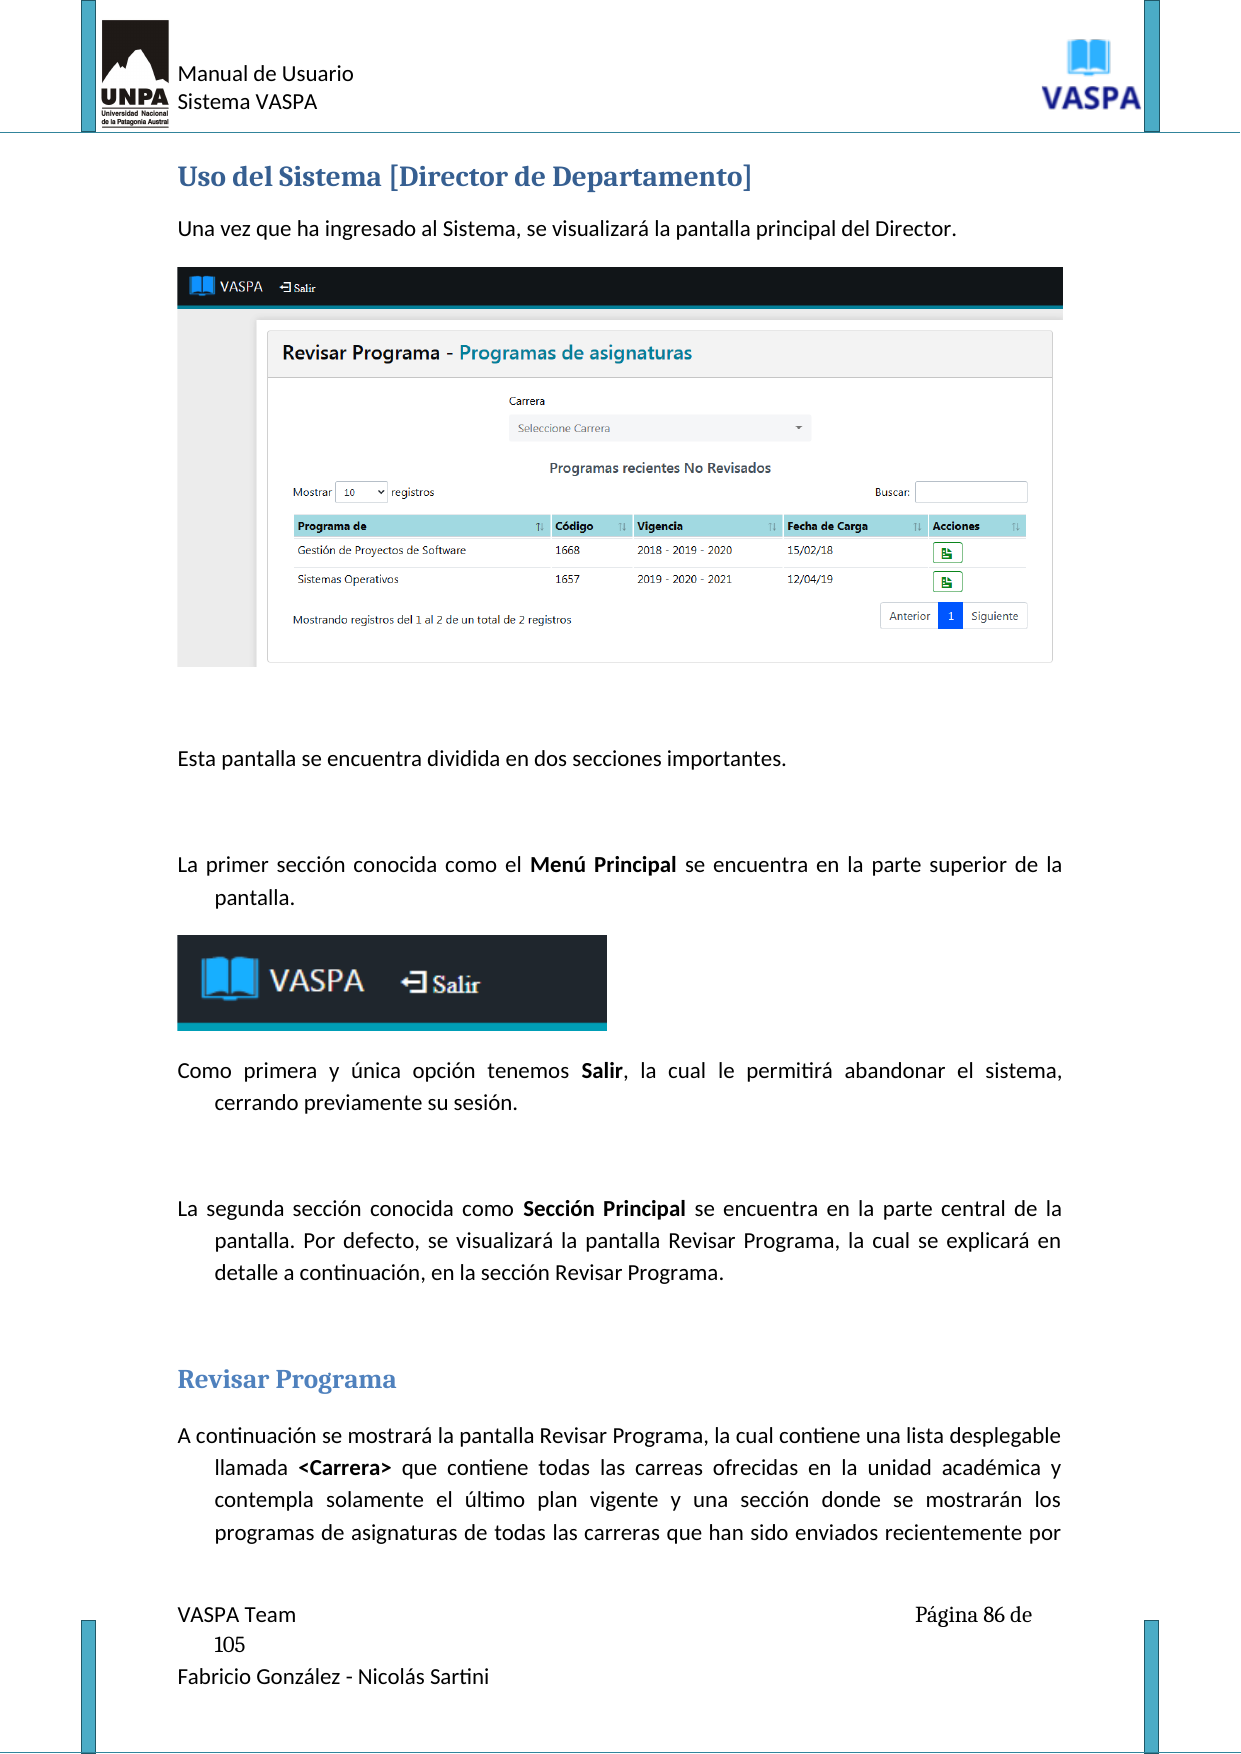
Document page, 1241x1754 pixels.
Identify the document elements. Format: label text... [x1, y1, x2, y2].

picture [177, 267, 1063, 667]
text La primer sección conocida como el Menú Principal se encuentra en la parte superior de la pantalla. [177, 850, 1063, 911]
text La segunda sección conocida como Sección Principal se encuentra en la parte central de la pantalla. Por defecto, se visualizará la pantalla Revisar Programa, la cual se explicará en detalle a continuación, en la sección Revisar Programa. [177, 1194, 1063, 1287]
text Revisar Programa [177, 1364, 1063, 1396]
text Uso del Sistema [Director de Departamento] [177, 160, 1063, 193]
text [177, 1421, 1063, 1546]
text Esta pantalla se encuentra dividida en dos secciones importantes. [177, 744, 1063, 772]
picture [1036, 19, 1146, 129]
picture [100, 18, 170, 129]
text Una vez que ha ingresado al Sistema, se visualizará la pantalla principal del Director. [177, 214, 1063, 242]
picture [177, 935, 607, 1031]
text Como primera y única opción tenemos Salir, la cual le permitirá abandonar el sistema, cerrando previamente su sesión. [177, 1056, 1063, 1116]
